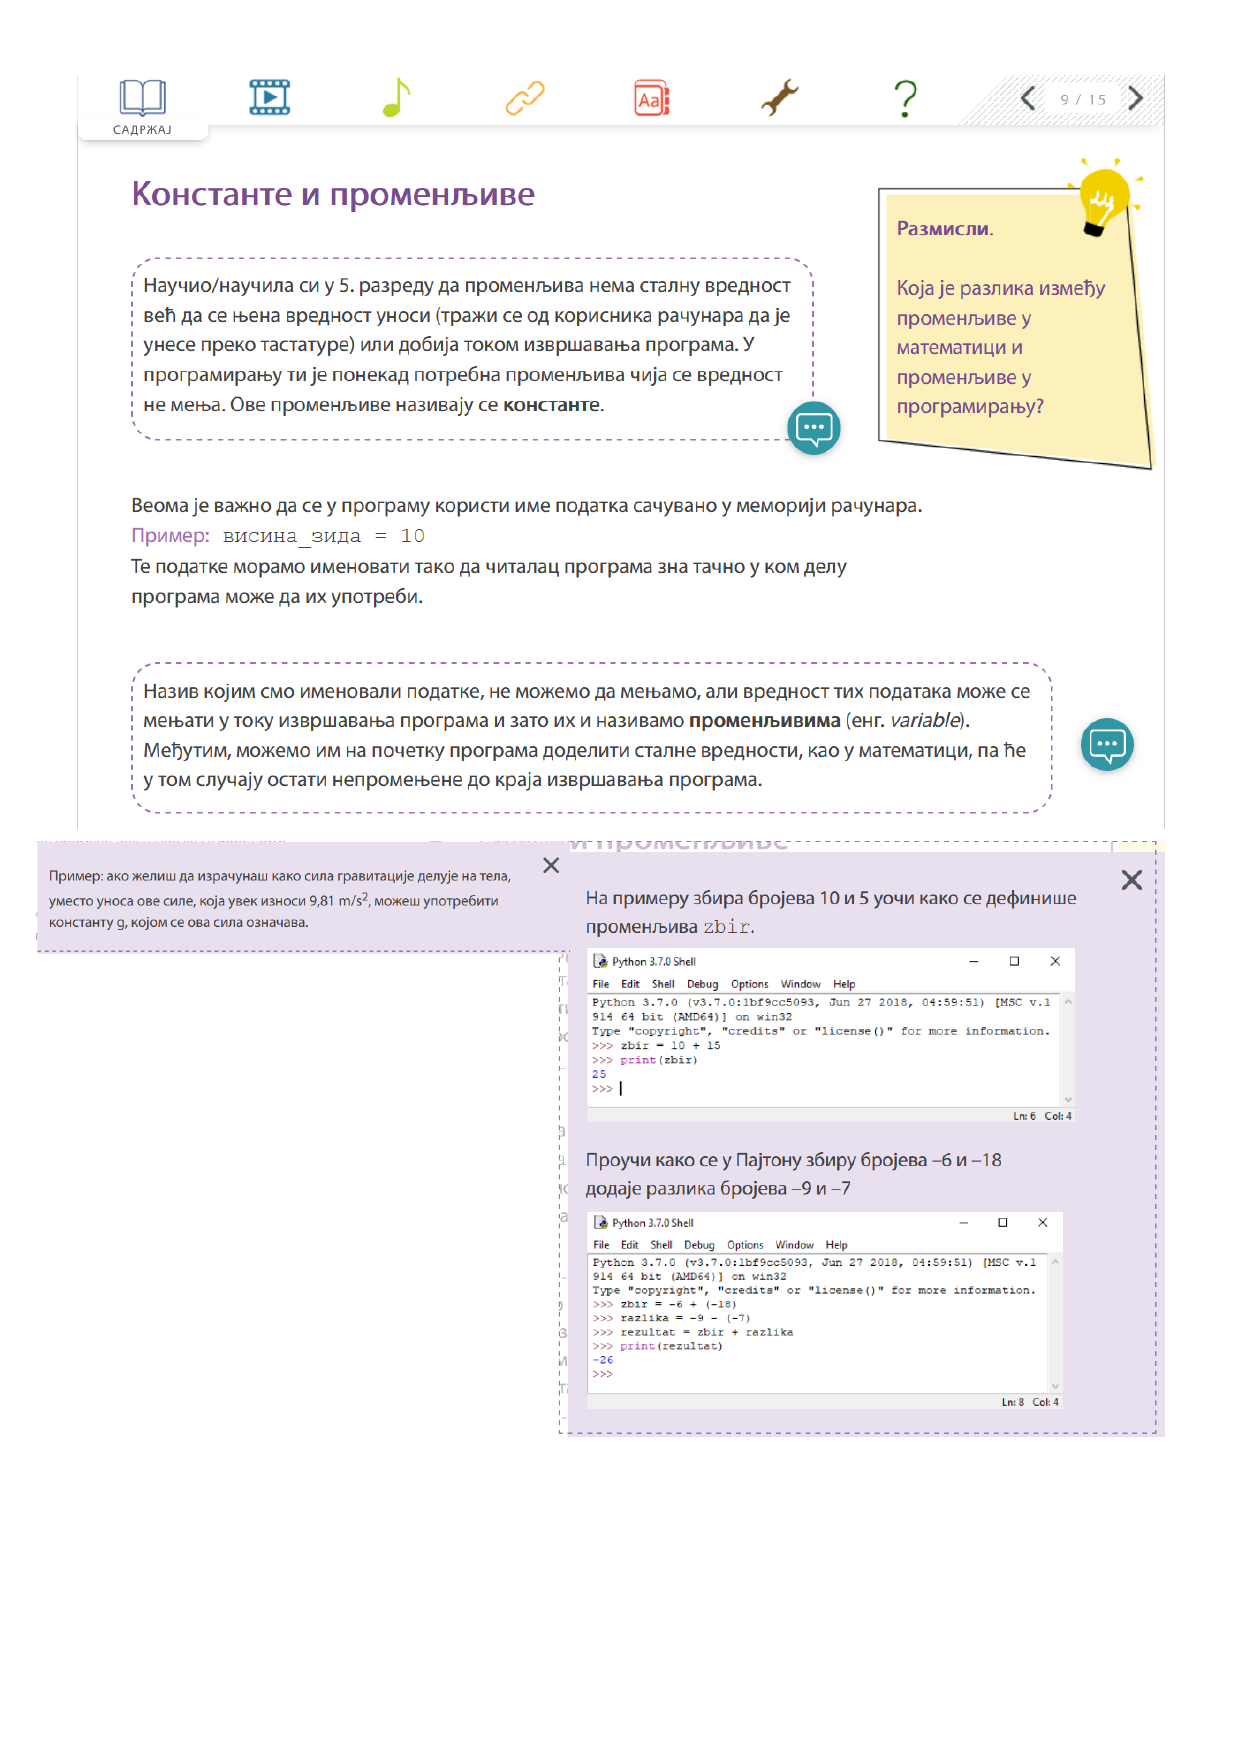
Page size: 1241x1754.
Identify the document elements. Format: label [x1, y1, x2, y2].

picture [36, 841, 1166, 1437]
picture [75, 75, 1166, 829]
